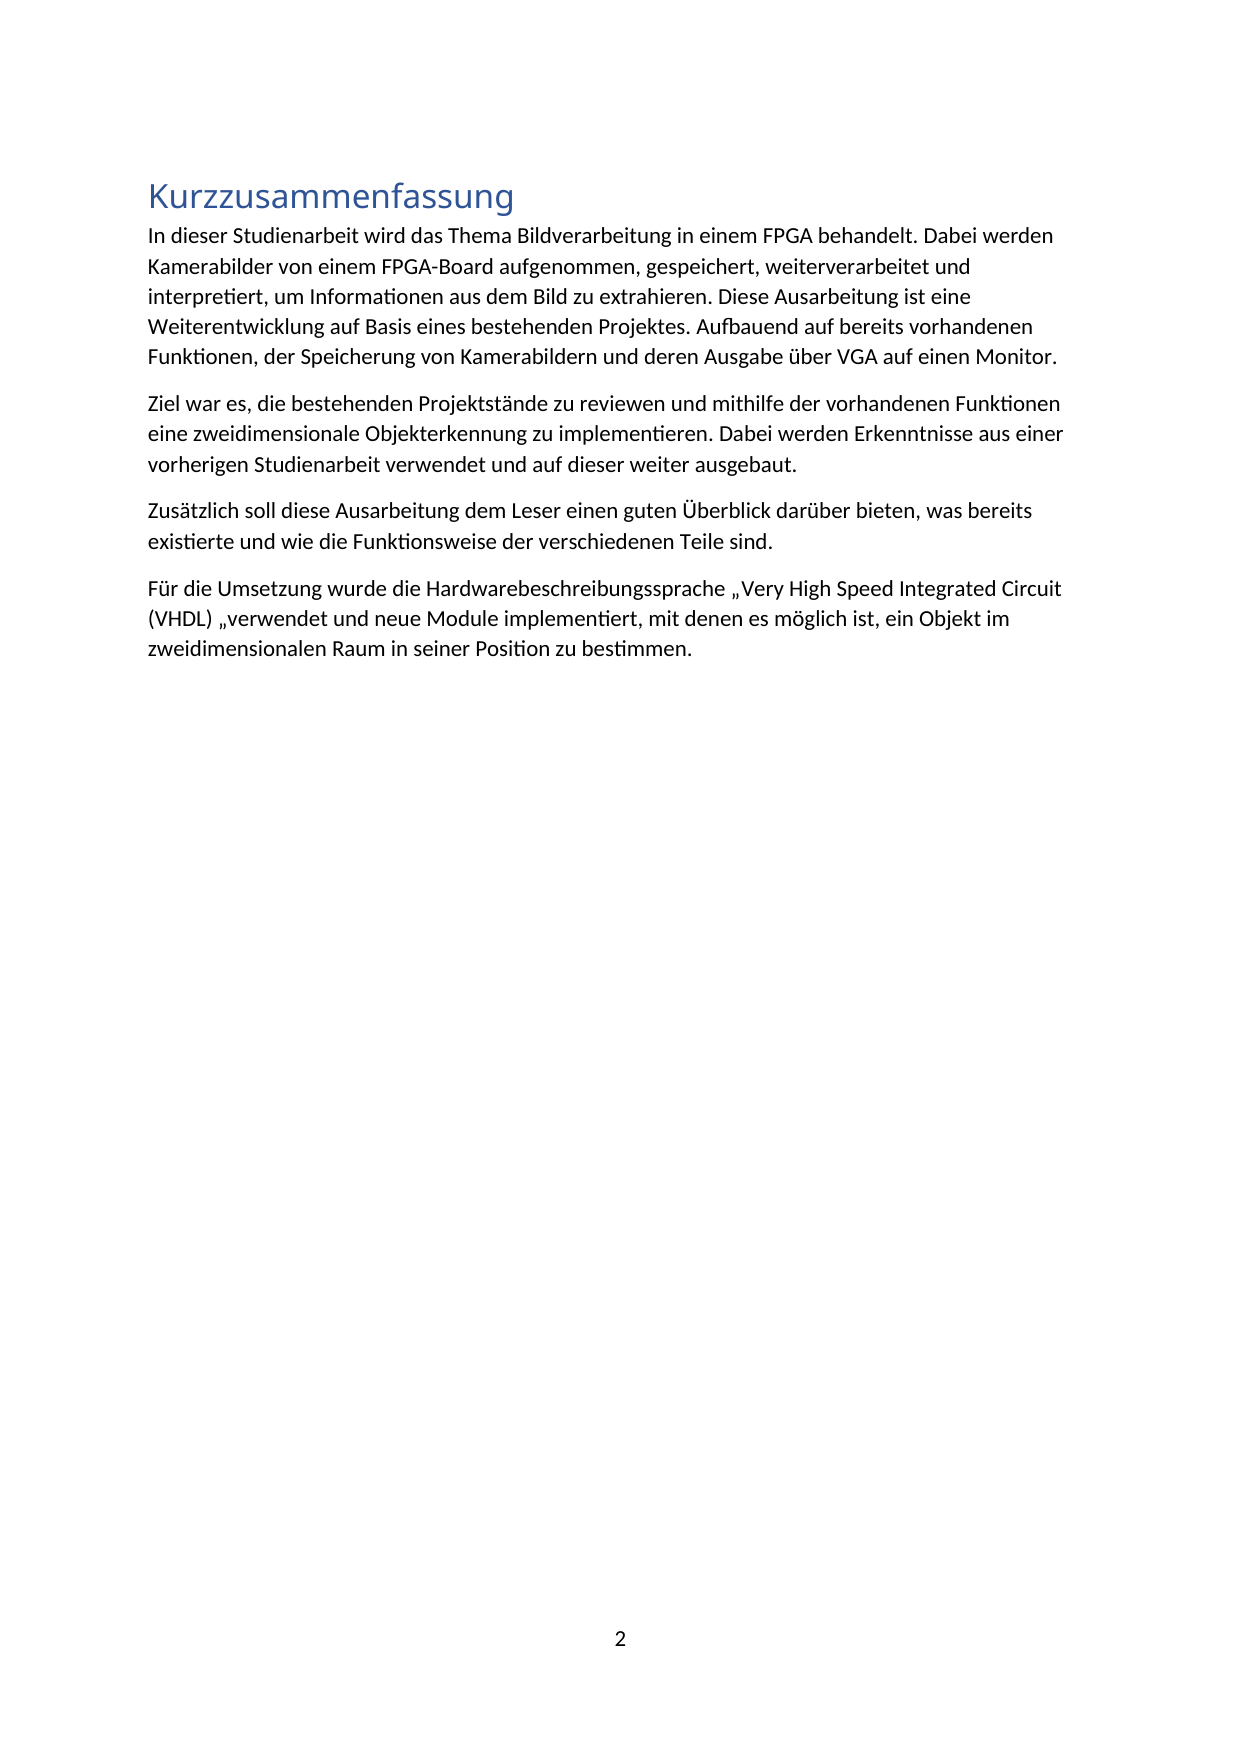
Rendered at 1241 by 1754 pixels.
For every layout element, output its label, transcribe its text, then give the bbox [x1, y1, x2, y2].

text Ziel war es, die bestehenden Projektstände zu reviewen und mithilfe der vorhandenen Funktionen eine zweidimensionale Objekterkennung zu implementieren. Dabei werden Erkenntnisse aus einer vorherigen Studienarbeit verwendet und auf dieser weiter ausgebaut. [148, 389, 1093, 478]
text Für die Umsetzung wurde die Hardwarebeschreibungssprache „Very High Speed Integrated Circuit (VHDL) „verwendet und neue Module implementiert, mit denen es möglich ist, ein Objekt im zweidimensionalen Raum in seiner Position zu bestimmen. [148, 574, 1093, 662]
subtitle Kurzzusammenfassung [148, 173, 1093, 218]
text Zusätzlich soll diese Ausarbeitung dem Leser einen guten Überblick darüber bieten, was bereits existierte und wie die Funktionsweise der verschiedenen Teile sind. [148, 497, 1093, 555]
text In dieser Studienarbeit wird das Thema Bildverarbeitung in einem FPGA behandelt. Dabei werden Kamerabilder von einem FPGA-Board aufgenommen, gespeichert, weiterverarbeitet und interpretiert, um Informationen aus dem Bild zu extrahieren. Diese Ausarbeitung ist eine Weiterentwicklung auf Basis eines bestehenden Projektes. Aufbauend auf bereits vorhandenen Funktionen, der Speicherung von Kamerabildern und deren Ausgabe über VGA auf einen Monitor. [148, 222, 1093, 370]
